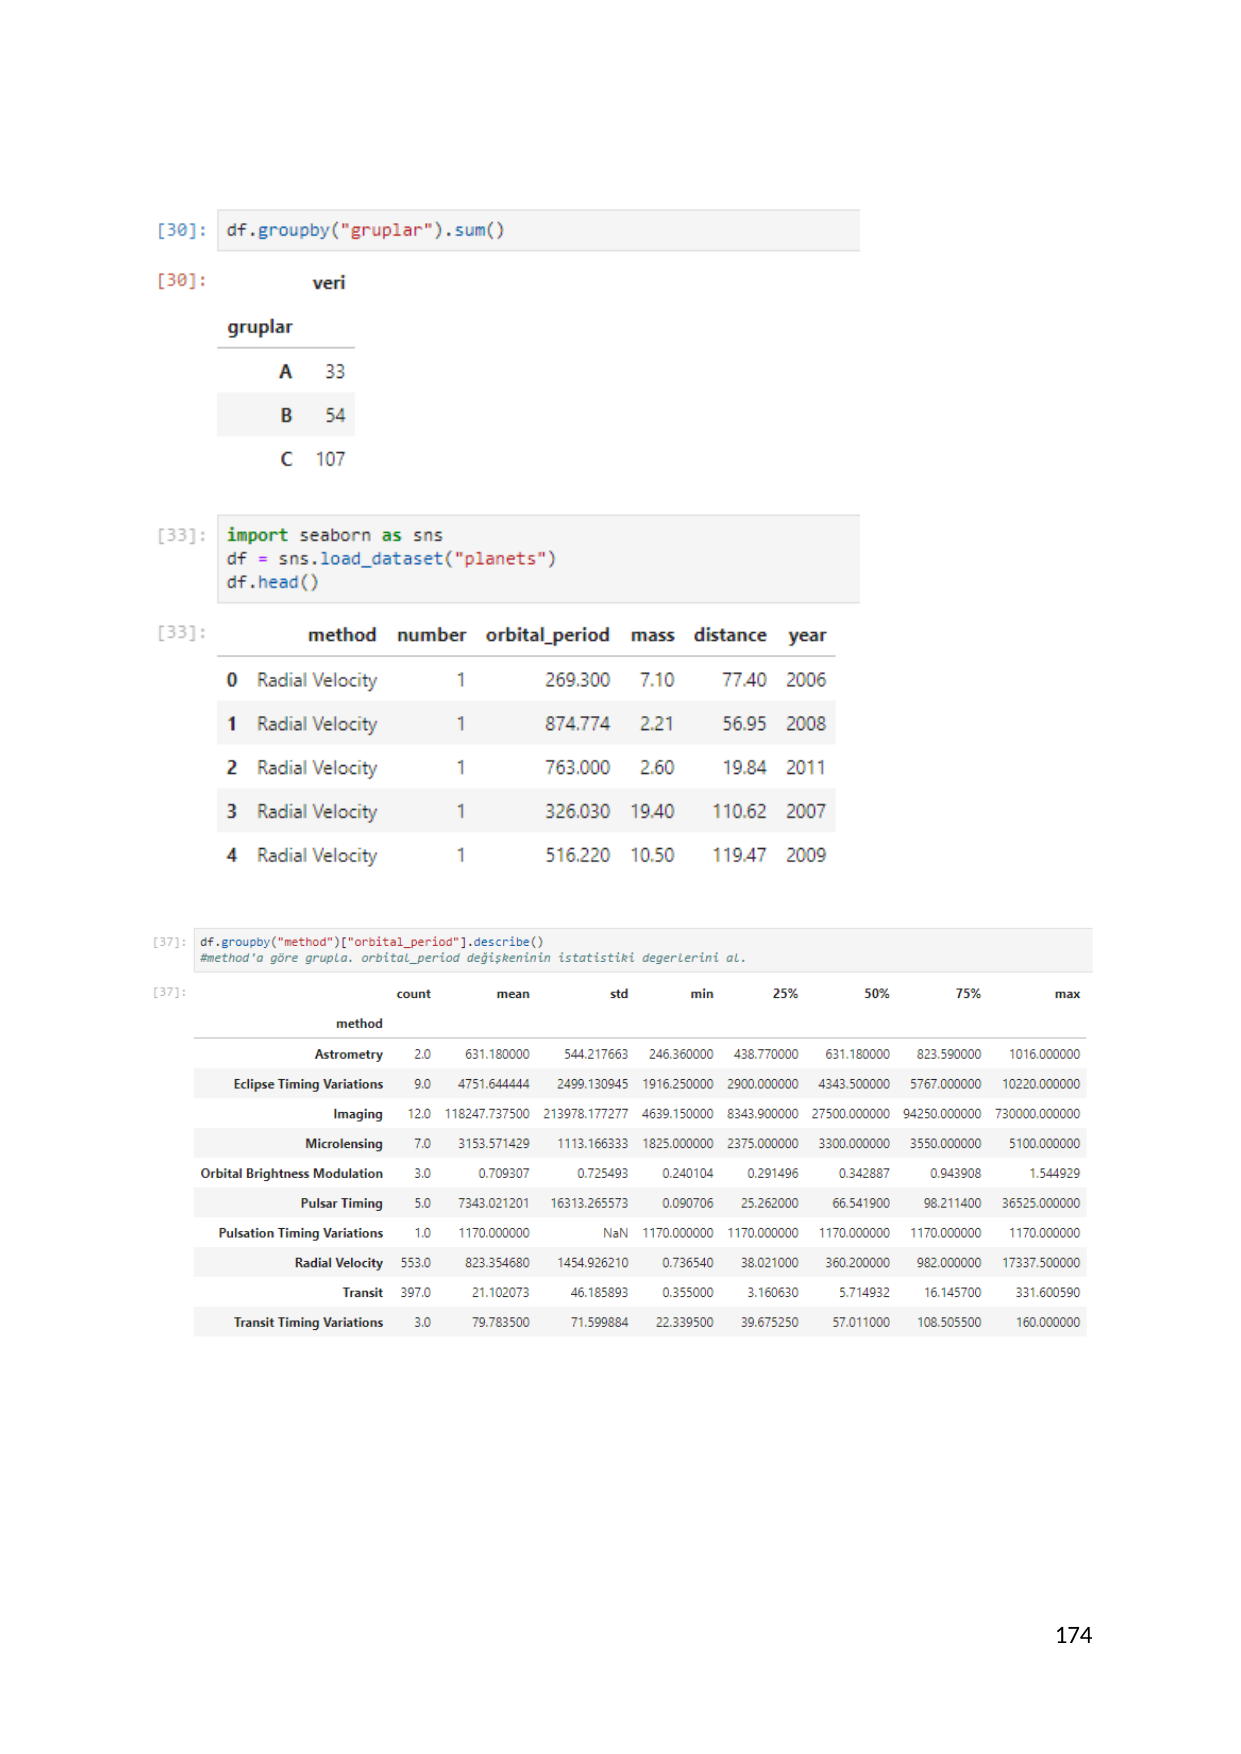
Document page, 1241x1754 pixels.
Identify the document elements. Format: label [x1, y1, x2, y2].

picture [147, 913, 1093, 1345]
picture [147, 197, 861, 895]
